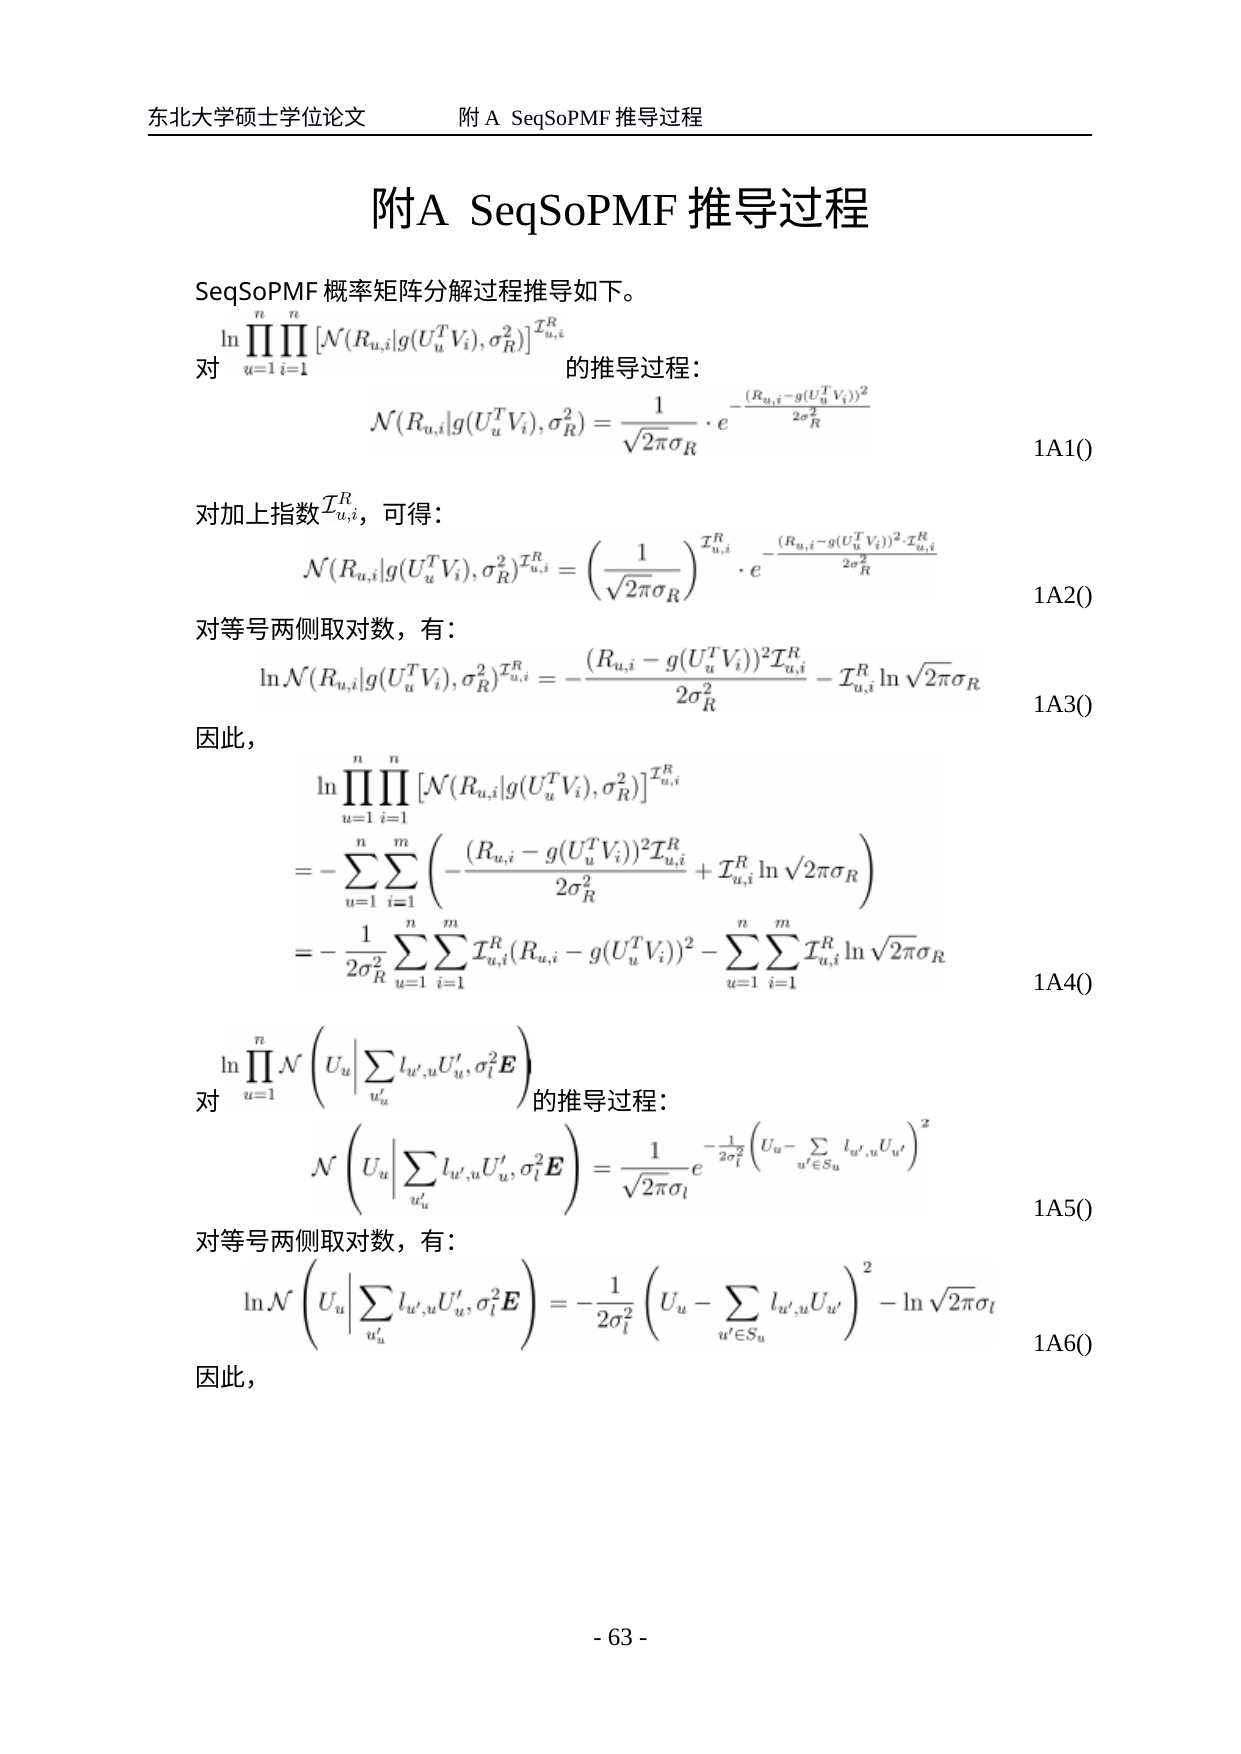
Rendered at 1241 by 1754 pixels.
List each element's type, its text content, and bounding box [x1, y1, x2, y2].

text SeqSoPMF概率矩阵分解过程推导如下。 [148, 264, 1092, 310]
text 对的推导过程： [148, 1024, 1092, 1118]
text 对的推导过程： [148, 310, 1092, 384]
text 因此， [148, 718, 1092, 754]
text 对等号两侧取对数，有： [148, 609, 1092, 646]
text 对等号两侧取对数，有： [148, 1222, 1092, 1258]
text 对加上指数，可得： [148, 490, 1092, 531]
list SeqSoPMF推导过程 [148, 173, 1092, 239]
text 因此， [148, 1357, 1092, 1393]
